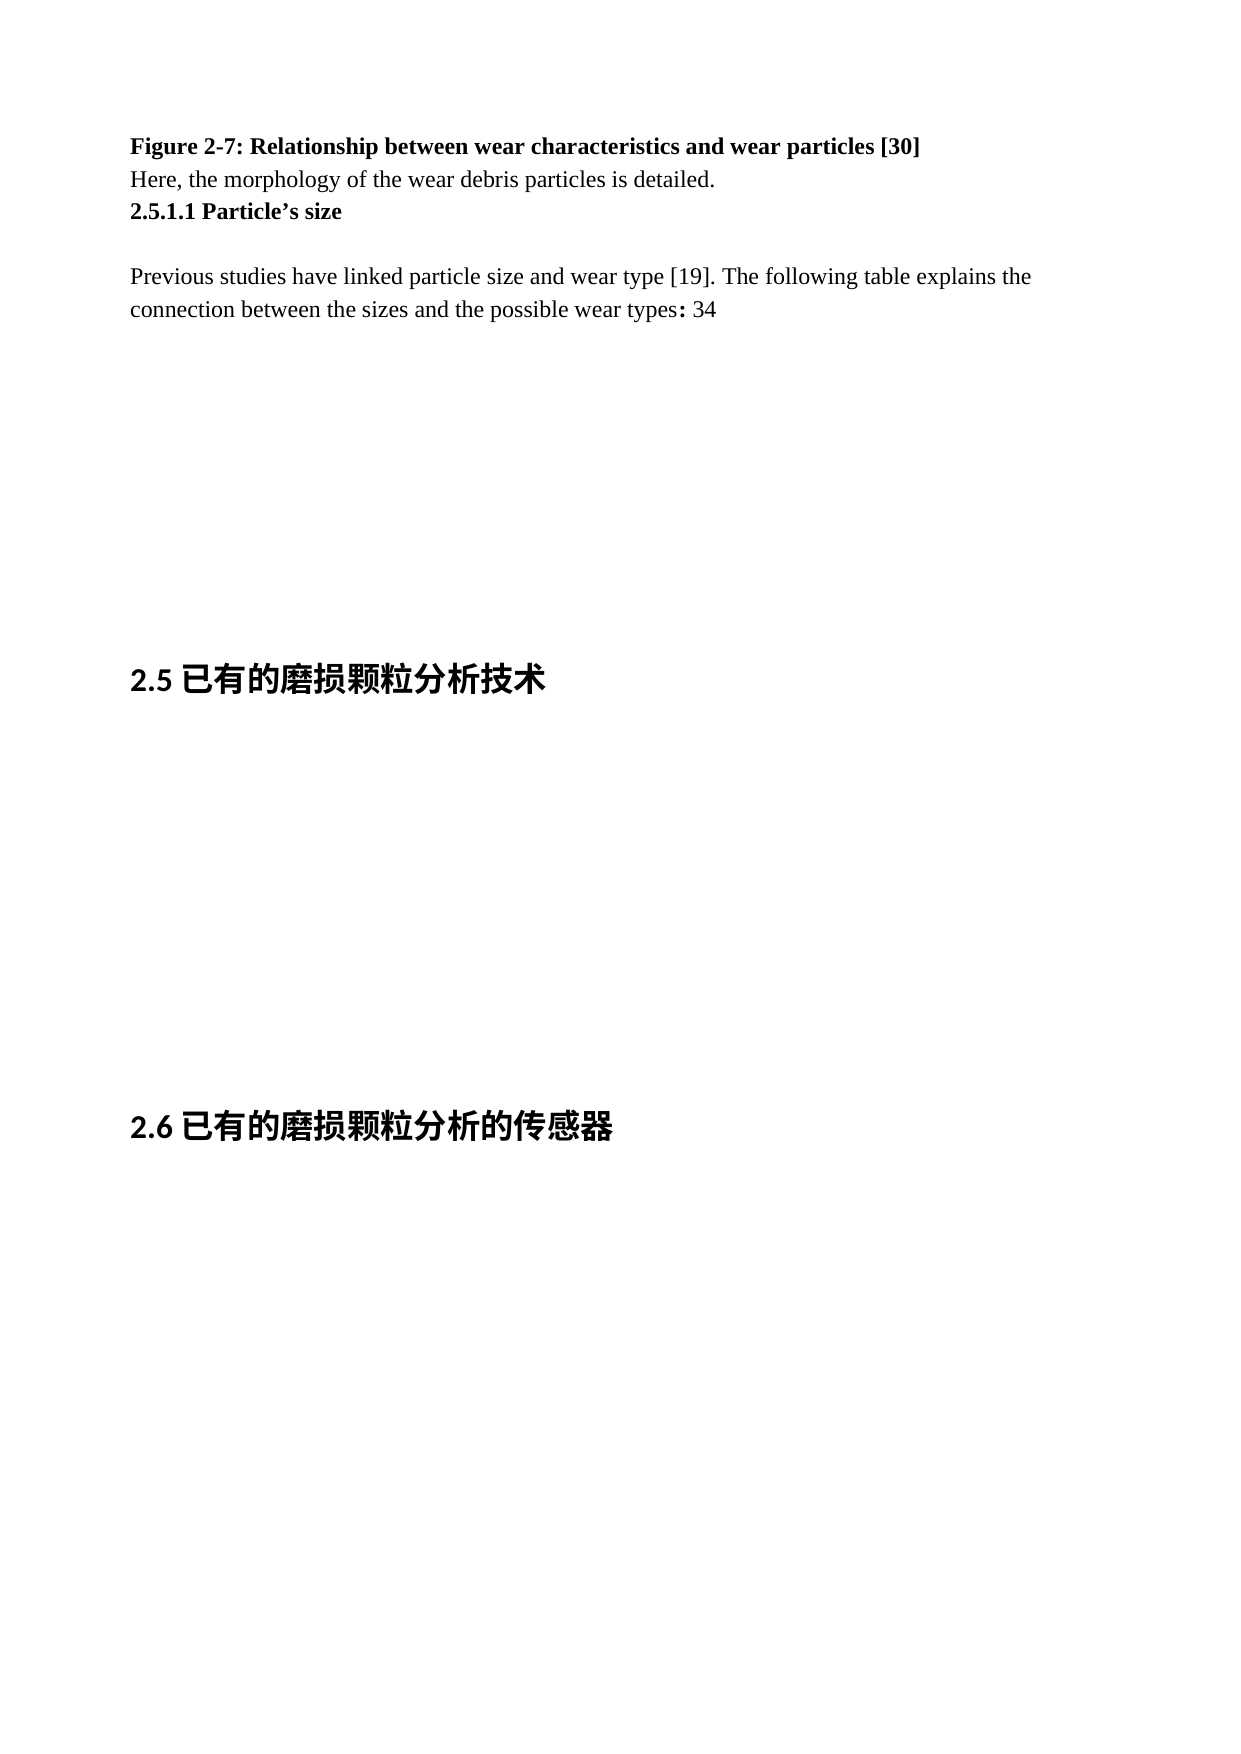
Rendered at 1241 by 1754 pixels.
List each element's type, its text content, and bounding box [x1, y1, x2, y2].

text 2.5.1.1 Particle’s size [130, 195, 1110, 227]
text Figure 2-7: Relationship between wear characteristics and wear particles [30] [130, 130, 1110, 162]
text Here, the morphology of the wear debris particles is detailed. [130, 162, 1110, 195]
subtitle 2.5 已有的磨损颗粒分析技术 [130, 644, 1110, 709]
subtitle 2.6 已有的磨损颗粒分析的传感器 [130, 1091, 1110, 1156]
text Previous studies have linked particle size and wear type [19]. The following table explains the connection between the sizes and the possible wear types: 34 [130, 260, 1110, 325]
